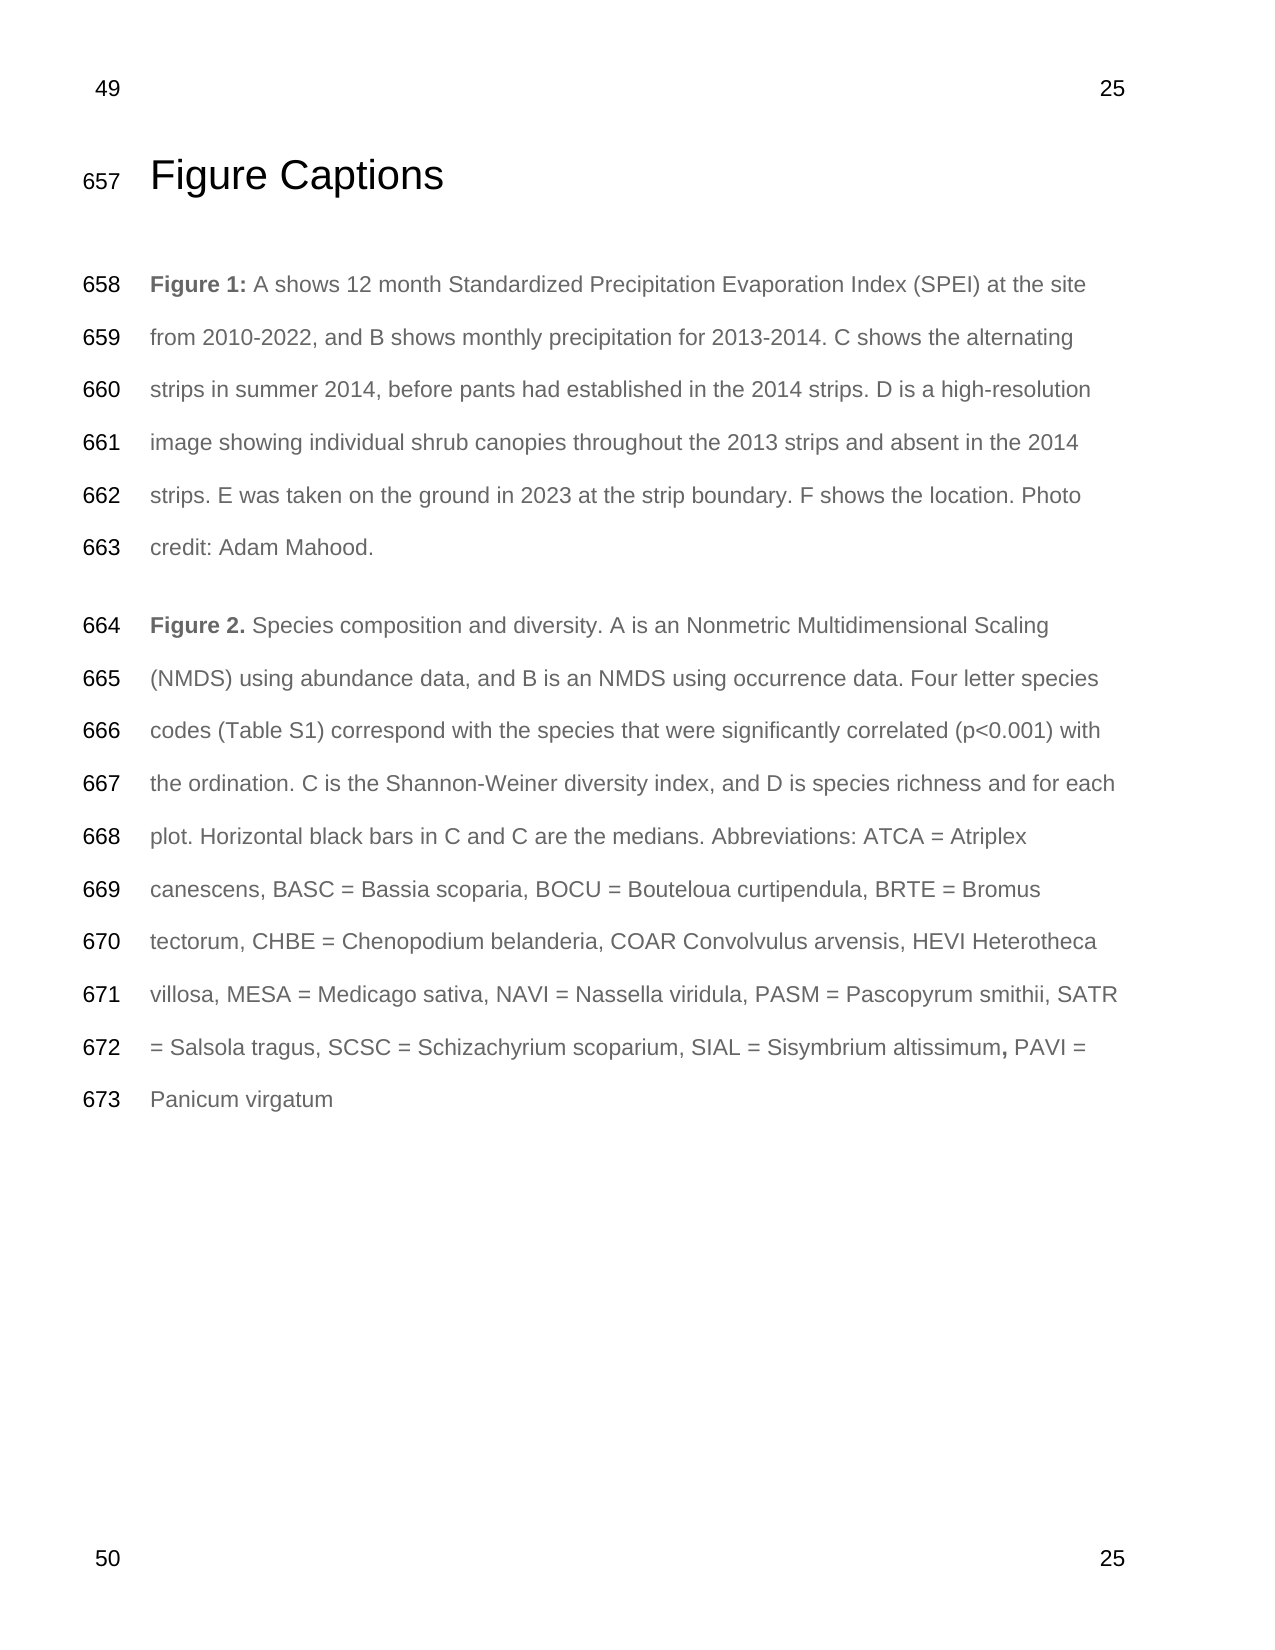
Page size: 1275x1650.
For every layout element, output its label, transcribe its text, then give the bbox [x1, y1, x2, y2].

subtitle Figure 1: A shows 12 month Standardized Precipitation Evaporation Index (SPEI) at the site from 2010-2022, and B shows monthly precipitation for 2013-2014. C shows the alternating strips in summer 2014, before pants had established in the 2014 strips. D is a high-resolution image showing individual shrub canopies throughout the 2013 strips and absent in the 2014 strips. E was taken on the ground in 2023 at the strip boundary. F shows the location. Photo credit: Adam Mahood. [150, 271, 1125, 561]
subtitle Figure 2. Species composition and diversity. A is an Nonmetric Multidimensional Scaling (NMDS) using abundance data, and B is an NMDS using occurrence data. Four letter species codes (Table S1) correspond with the species that were significantly correlated (p<0.001) with the ordination. C is the Shannon-Weiner diversity index, and D is species richness and for each plot. Horizontal black bars in C and C are the medians. Abbreviations: ATCA = Atriplex canescens, BASC = Bassia scoparia, BOCU = Bouteloua curtipendula, BRTE = Bromus tectorum, CHBE = Chenopodium belanderia, COAR Convolvulus arvensis, HEVI Heterotheca villosa, MESA = Medicago sativa, NAVI = Nassella viridula, PASM = Pascopyrum smithii, SATR = Salsola tragus, SCSC = Schizachyrium scoparium, SIAL = Sisymbrium altissimum, PAVI = Panicum virgatum [150, 612, 1125, 1113]
subtitle Figure Captions [150, 150, 1125, 198]
